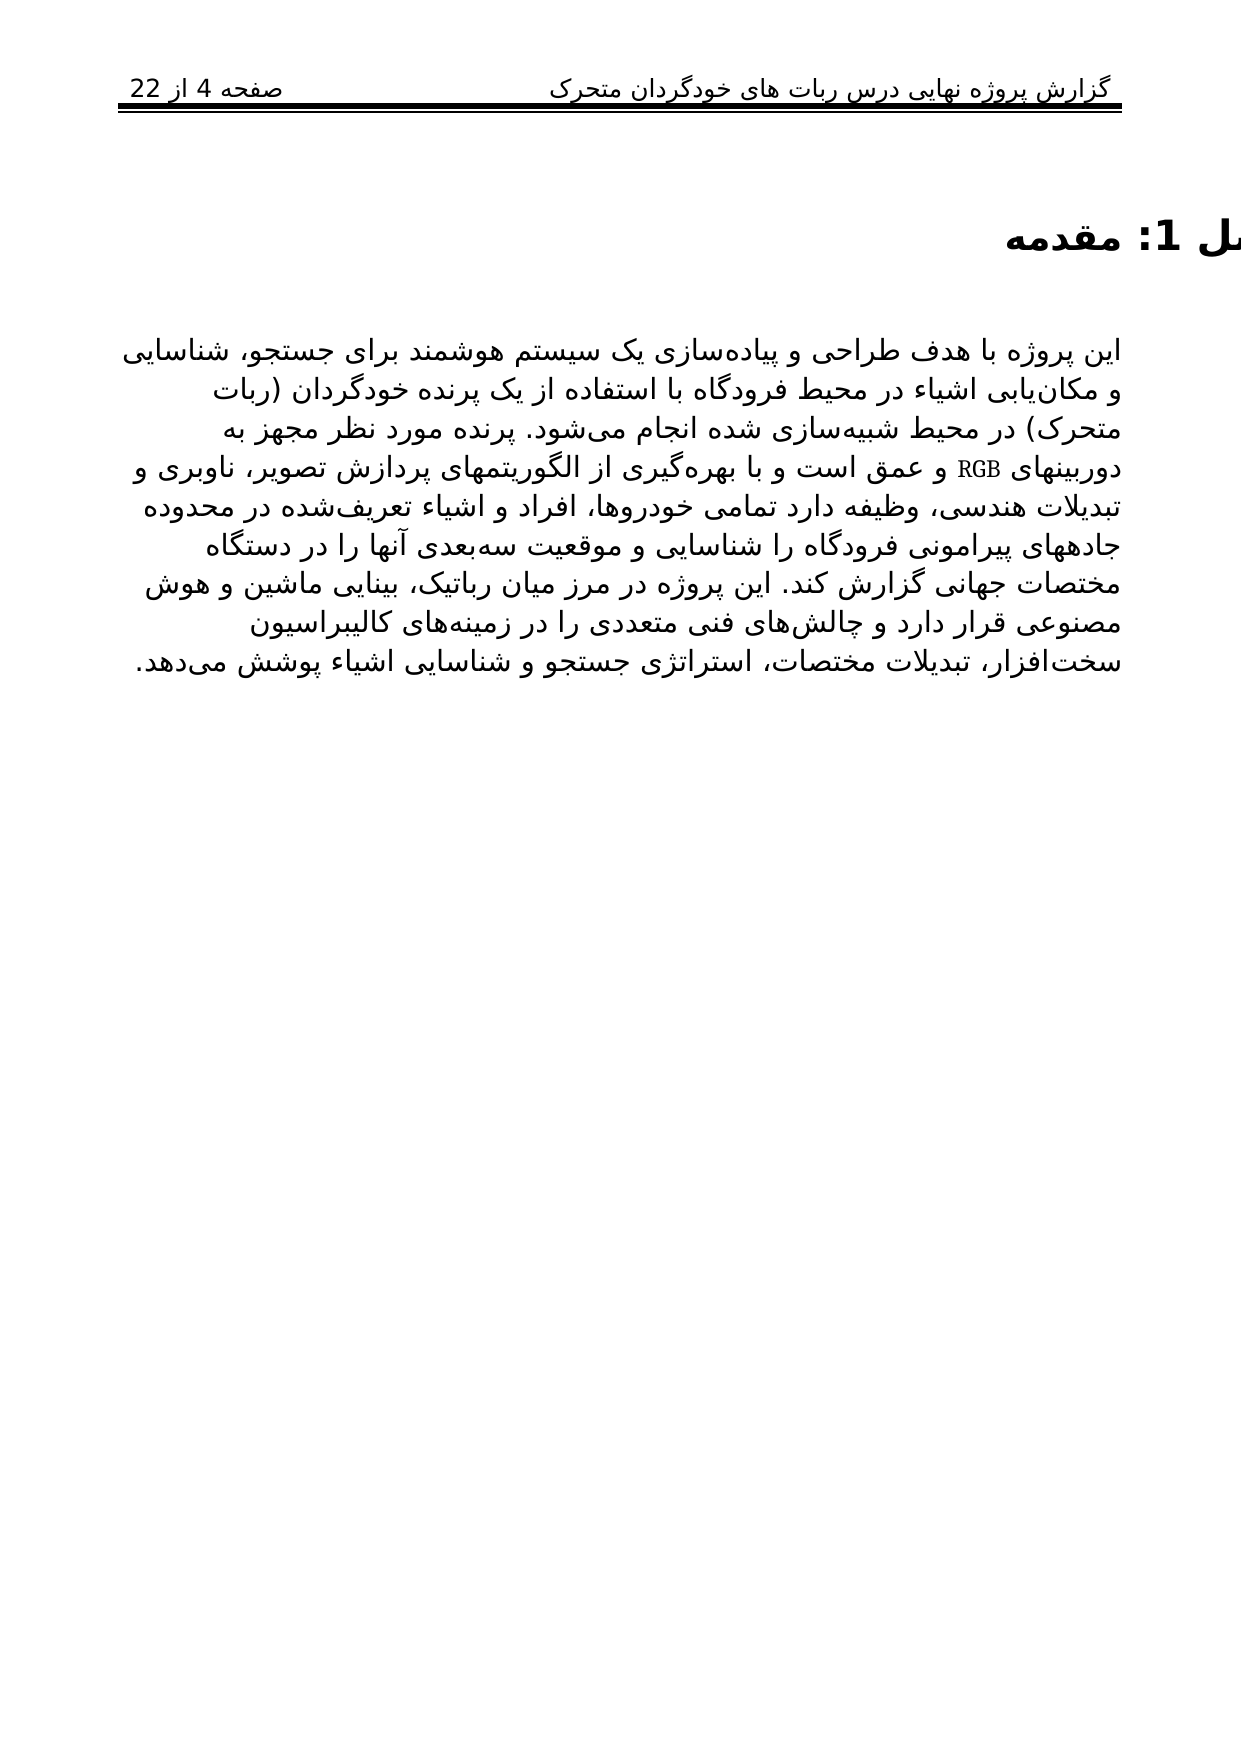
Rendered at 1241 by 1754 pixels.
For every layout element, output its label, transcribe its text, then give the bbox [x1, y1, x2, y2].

text این پروژه با هدف طراحی و پیاده‌سازی یک سیستم هوشمند برای جستجو، شناسایی و مکان‌یابی اشیاء در محیط فرودگاه با استفاده از یک پرنده خودگردان (ربات متحرک) در محیط شبیه‌سازی شده انجام می‌شود. پرنده مورد نظر مجهز به دوربینهای RGB و عمق است و با بهره‌گیری از الگوریتمهای پردازش تصویر، ناوبری و تبدیلات هندسی، وظیفه دارد تمامی خودروها، افراد و اشیاء تعریف‌شده در محدوده جادههای پیرامونی فرودگاه را شناسایی و موقعیت سه‌بعدی آنها را در دستگاه مختصات جهانی گزارش کند. این پروژه در مرز میان رباتیک، بینایی ماشین و هوش مصنوعی قرار دارد و چالش‌های فنی متعددی را در زمینه‌های کالیبراسیون سخت‌افزار، تبدیلات مختصات، استراتژی جستجو و شناسایی اشیاء پوشش می‌دهد. [118, 333, 1122, 679]
subtitle مقدمه [118, 212, 1122, 261]
